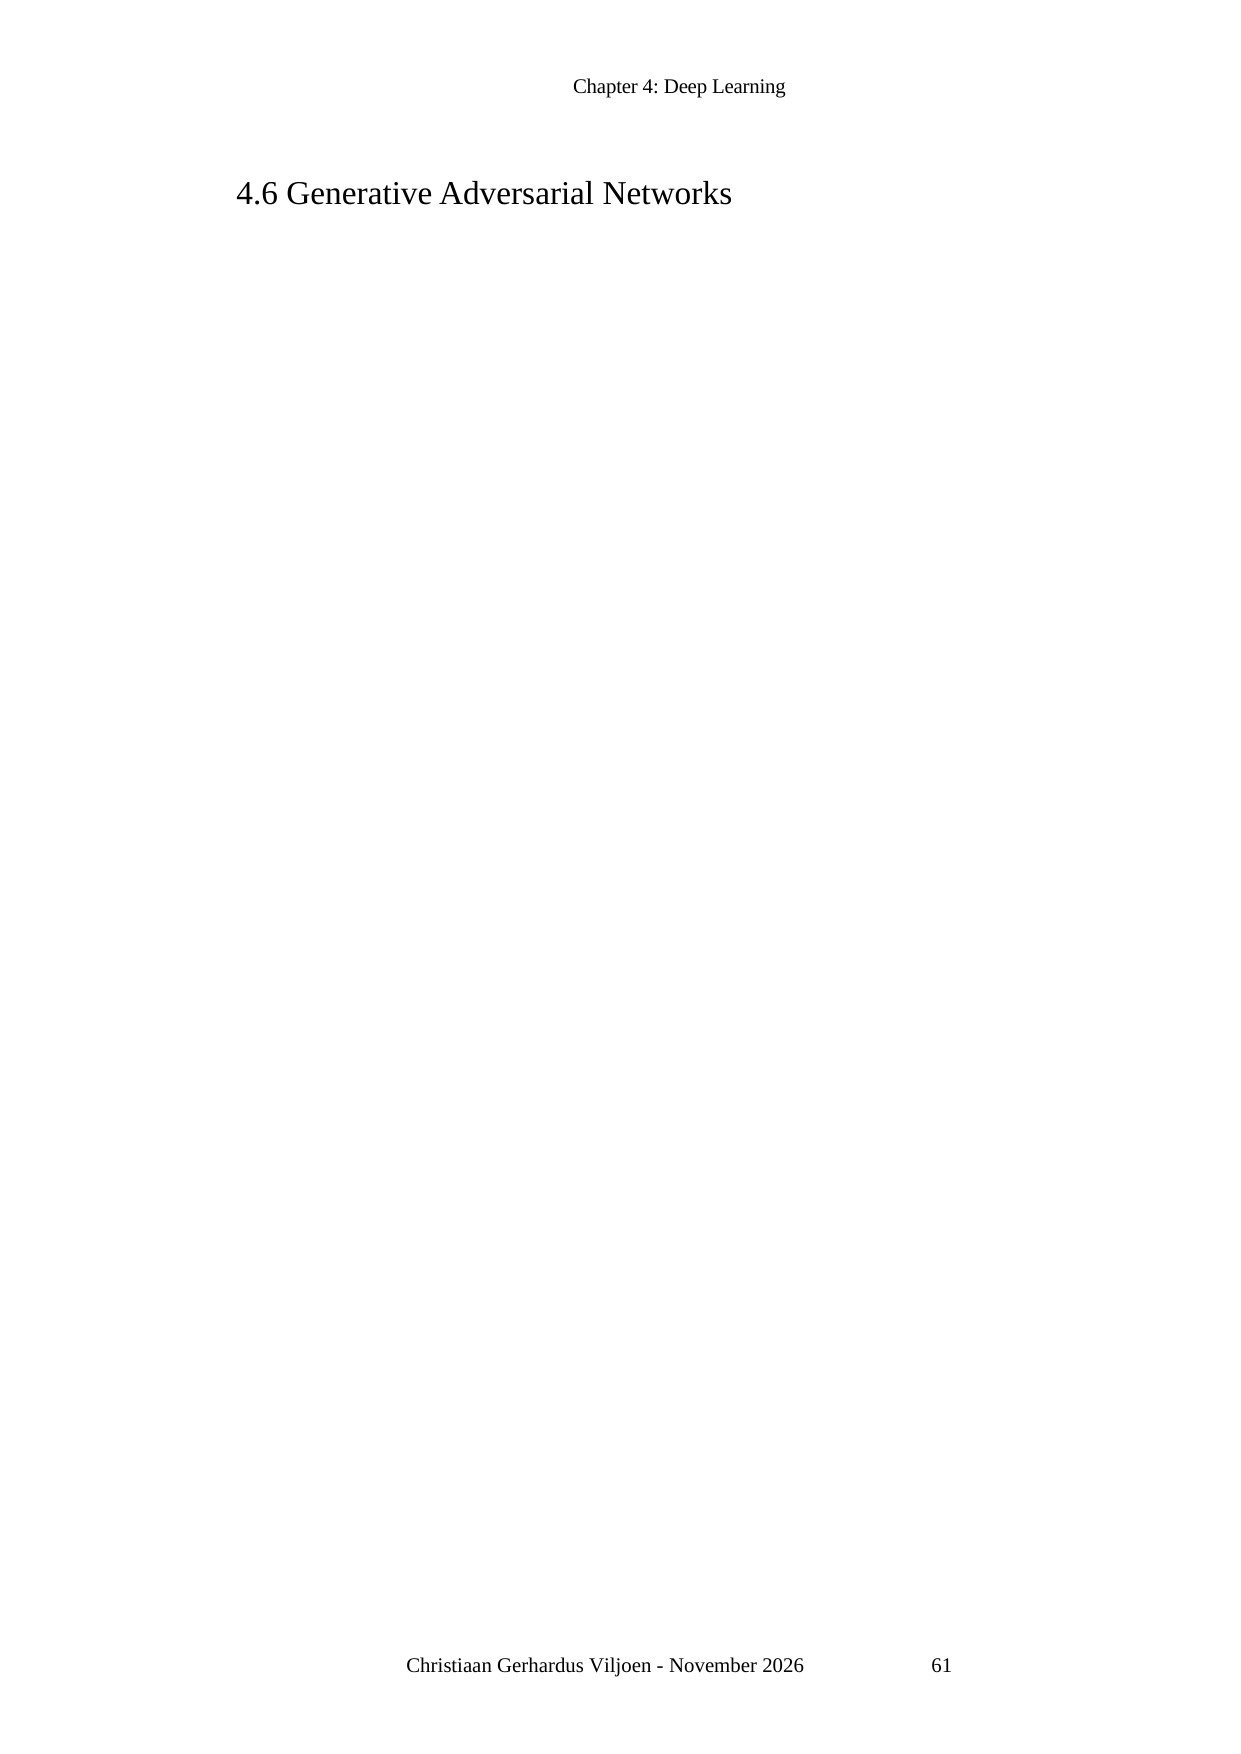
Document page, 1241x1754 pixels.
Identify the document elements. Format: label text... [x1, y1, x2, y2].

subtitle Generative Adversarial Networks [236, 173, 1122, 211]
